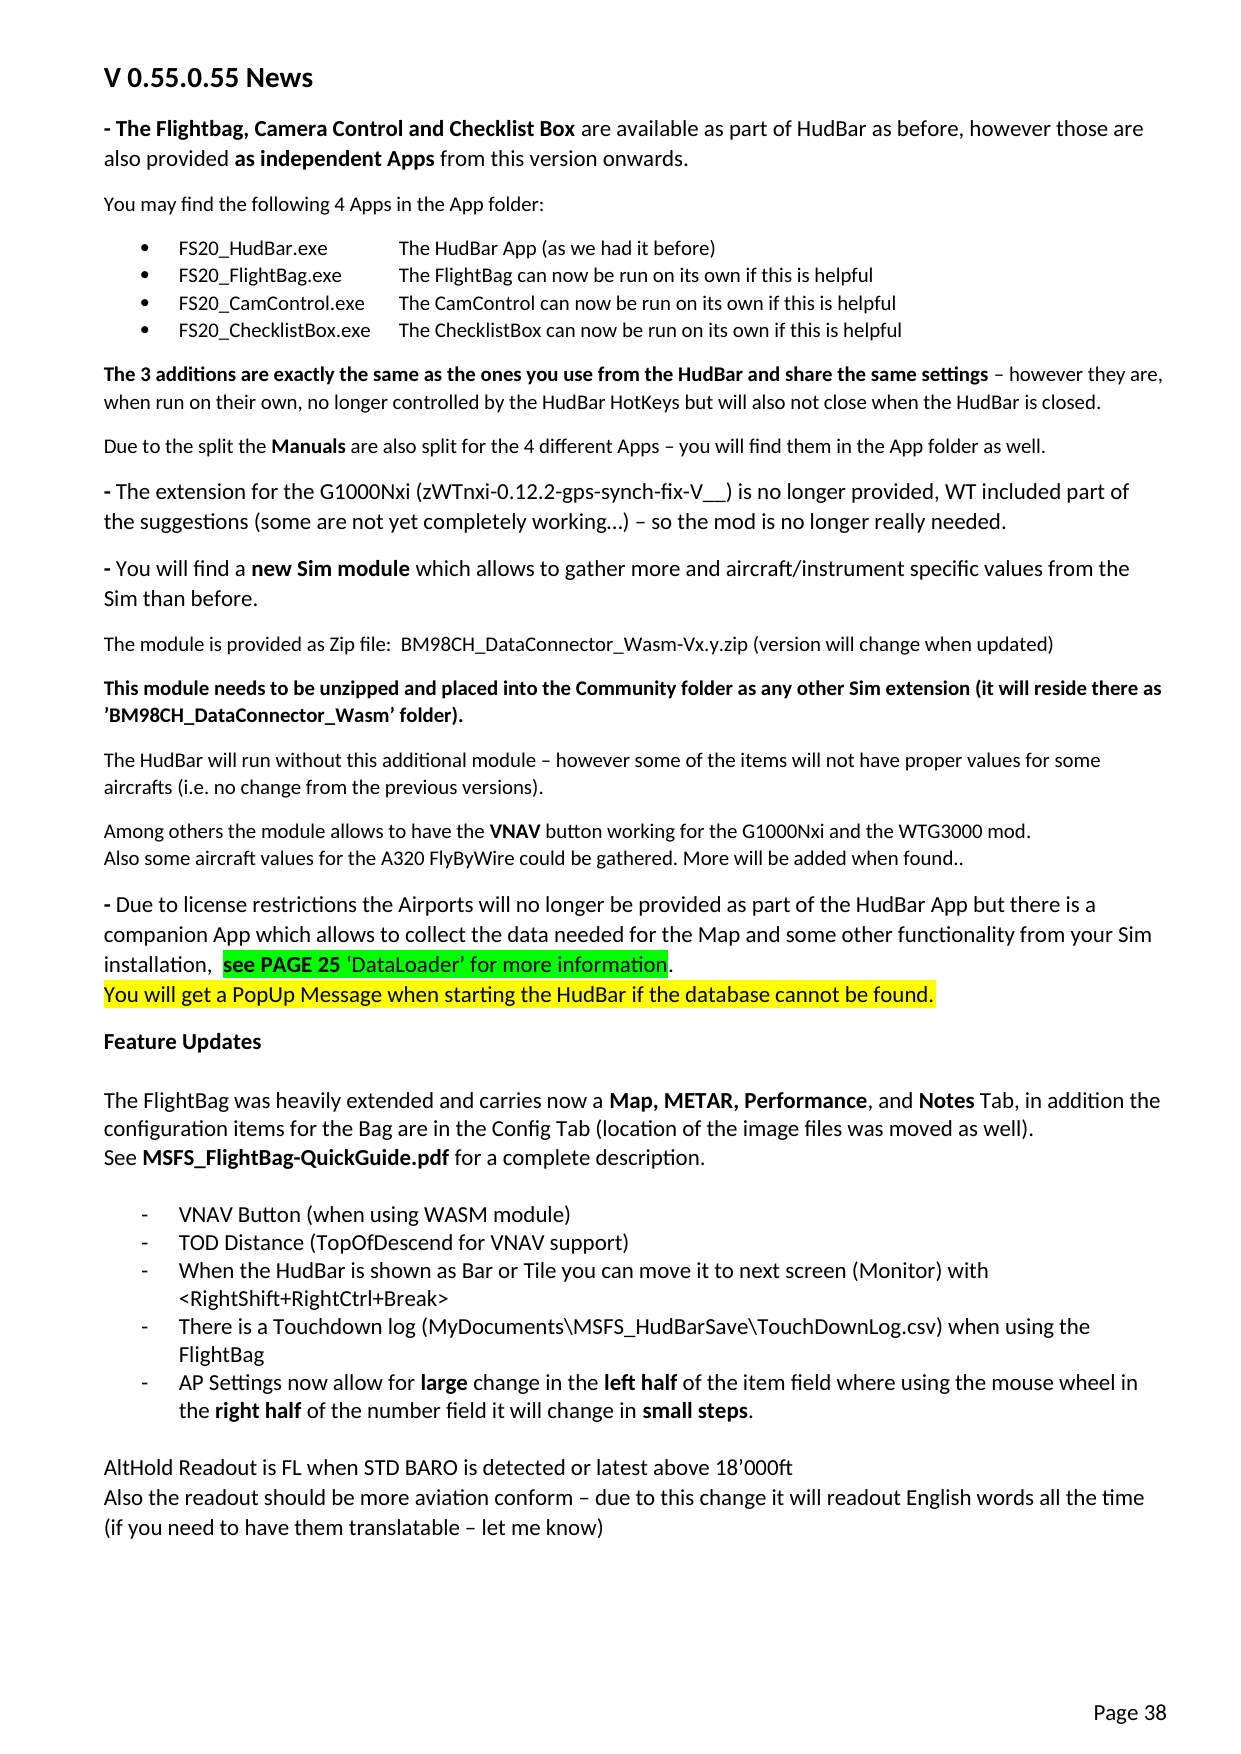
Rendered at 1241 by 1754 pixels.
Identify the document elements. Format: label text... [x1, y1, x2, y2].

list When the HudBar is shown as Bar or Tile you can move it to next screen (Monitor) with <RightShift+RightCtrl+Break> [141, 1256, 1167, 1312]
list TOD Distance (TopOfDescend for VNAV support) [141, 1228, 1167, 1256]
list FS20_CamControl.exe The CamControl can now be run on its own if this is helpful [141, 290, 1167, 316]
list There is a Touchdown log (MyDocuments\MSFS_HudBarSave\TouchDownLog.csv) when using the FlightBag [141, 1312, 1167, 1368]
list FS20_ChecklistBox.exe The ChecklistBox can now be run on its own if this is helpful [141, 317, 1167, 343]
text This module needs to be unzipped and placed into the Community folder as any other Sim extension (it will reside there as ’BM98CH_DataConnector_Wasm’ folder). [103, 675, 1167, 728]
text The 3 additions are exactly the same as the ones you use from the HudBar and share the same settings – however they are, when run on their own, no longer controlled by the HudBar HotKeys but will also not close when the HudBar is closed. [103, 362, 1167, 414]
list FS20_HudBar.exe The HudBar App (as we had it before) [141, 235, 1167, 261]
list VNAV Button (when using WASM module) [141, 1200, 1167, 1228]
text - The Flightbag, Camera Control and Checklist Box are available as part of HudBar as before, however those are also provided as independent Apps from this version onwards. [103, 114, 1167, 172]
list AP Settings now allow for large change in the left half of the item field where using the mouse wheel in the right half of the number field it will change in small steps. [141, 1368, 1167, 1424]
text The module is provided as Zip file: BM98CH_DataConnector_Wasm-Vx.y.zip (version will change when updated) [103, 631, 1167, 657]
text The HudBar will run without this additional module – however some of the items will not have proper values for some aircrafts (i.e. no change from the previous versions). [103, 747, 1167, 799]
text You may find the following 4 Apps in the App folder: [103, 191, 1167, 217]
text V 0.55.0.55 News [103, 59, 1167, 95]
text - The extension for the G1000Nxi (zWTnxi-0.12.2-gps-synch-fix-V__) is no longer provided, WT included part of the suggestions (some are not yet completely working…) – so the mod is no longer really needed. [103, 477, 1167, 535]
text Due to the split the Manuals are also split for the 4 different Apps – you will find them in the App folder as well. [103, 433, 1167, 458]
text - You will find a new Sim module which allows to gather more and aircraft/instrument specific values from the Sim than before. [103, 554, 1167, 612]
text Among others the module allows to have the VNAV button working for the G1000Nxi and the WTG3000 mod. Also some aircraft values for the A320 FlyByWire could be gathered. More will be added when found.. [103, 818, 1167, 871]
list FS20_FlightBag.exe The FlightBag can now be run on its own if this is helpful [141, 263, 1167, 288]
text AltHold Readout is FL when STD BARO is detected or latest above 18’000ft Also the readout should be more aviation conform – due to this change it will readout English words all the time (if you need to have them translatable – let me know) [103, 1453, 1167, 1542]
text Feature Updates [103, 1027, 1167, 1055]
text The FlightBag was heavily extended and carries now a Map, METAR, Performance, and Notes Tab, in addition the configuration items for the Bag are in the Config Tab (location of the image files was moved as well). See MSFS_FlightBag-QuickGuide.pdf for a complete description. [103, 1087, 1167, 1171]
text - Due to license restrictions the Airports will no longer be provided as part of the HudBar App but there is a companion App which allows to collect the data needed for the Map and some other functionality from your Sim installation, see PAGE 25 ‘DataLoader’ for more information. You will get a PopUp Message when starting the HudBar if the database cannot be found. [103, 890, 1167, 1008]
